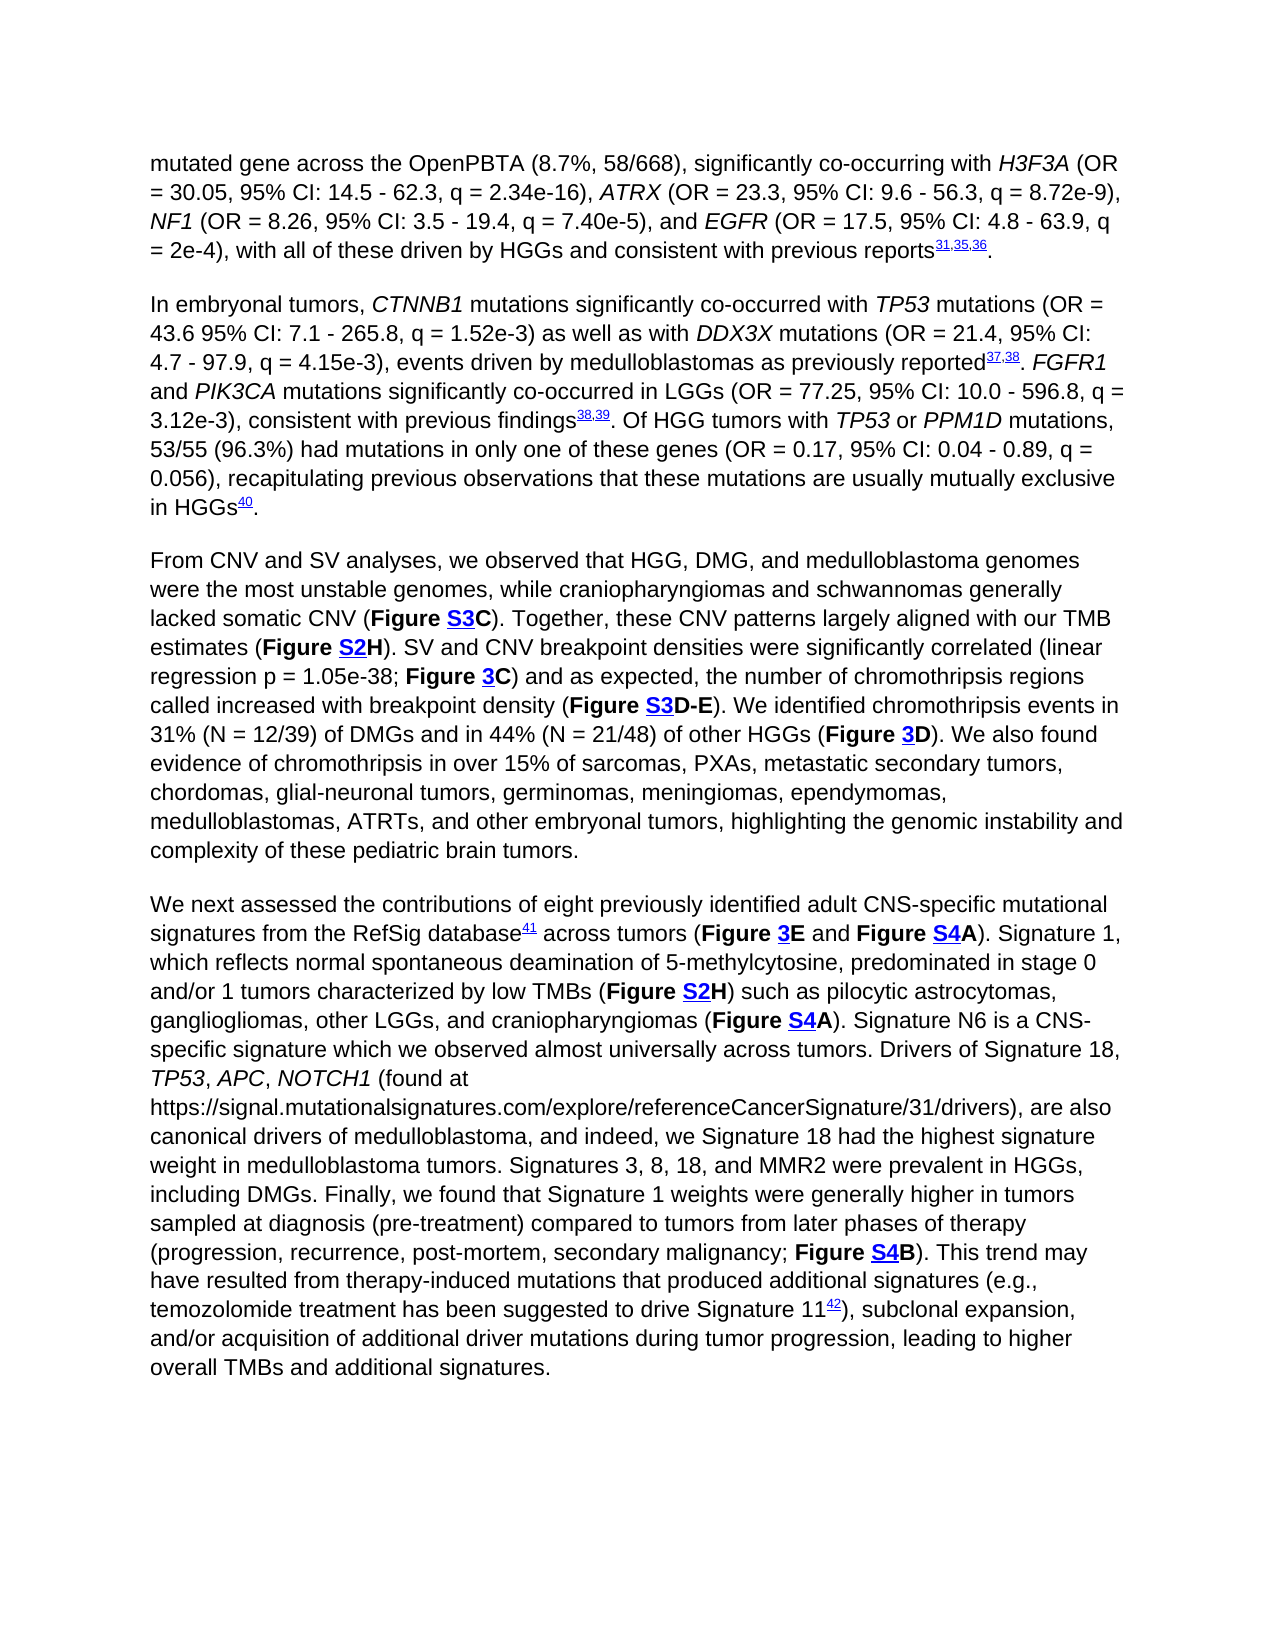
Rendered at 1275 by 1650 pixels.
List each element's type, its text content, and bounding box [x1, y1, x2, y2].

text From CNV and SV analyses, we observed that HGG, DMG, and medulloblastoma genomes were the most unstable genomes, while craniopharyngiomas and schwannomas generally lacked somatic CNV (Figure S3C). Together, these CNV patterns largely aligned with our TMB estimates (Figure S2H). SV and CNV breakpoint densities were significantly correlated (linear regression p = 1.05e-38; Figure 3C) and as expected, the number of chromothripsis regions called increased with breakpoint density (Figure S3D-E). We identified chromothripsis events in 31% (N = 12/39) of DMGs and in 44% (N = 21/48) of other HGGs (Figure 3D). We also found evidence of chromothripsis in over 15% of sarcomas, PXAs, metastatic secondary tumors, chordomas, glial-neuronal tumors, germinomas, meningiomas, ependymomas, medulloblastomas, ATRTs, and other embryonal tumors, highlighting the genomic instability and complexity of these pediatric brain tumors. [150, 547, 1125, 863]
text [150, 150, 1125, 263]
text In embryonal tumors, CTNNB1 mutations significantly co-occurred with TP53 mutations (OR = 43.6 95% CI: 7.1 - 265.8, q = 1.52e-3) as well as with DDX3X mutations (OR = 21.4, 95% CI: 4.7 - 97.9, q = 4.15e-3), events driven by medulloblastomas as previously reported37,38. FGFR1 and PIK3CA mutations significantly co-occurred in LGGs (OR = 77.25, 95% CI: 10.0 - 596.8, q = 3.12e-3), consistent with previous findings38,39. Of HGG tumors with TP53 or PPM1D mutations, 53/55 (96.3%) had mutations in only one of these genes (OR = 0.17, 95% CI: 0.04 - 0.89, q = 0.056), recapitulating previous observations that these mutations are usually mutually exclusive in HGGs40. [150, 291, 1125, 520]
text We next assessed the contributions of eight previously identified adult CNS-specific mutational signatures from the RefSig database41 across tumors (Figure 3E and Figure S4A). Signature 1, which reflects normal spontaneous deamination of 5-methylcytosine, predominated in stage 0 and/or 1 tumors characterized by low TMBs (Figure S2H) such as pilocytic astrocytomas, gangliogliomas, other LGGs, and craniopharyngiomas (Figure S4A). Signature N6 is a CNS-specific signature which we observed almost universally across tumors. Drivers of Signature 18, TP53, APC, NOTCH1 (found at https://signal.mutationalsignatures.com/explore/referenceCancerSignature/31/drivers), are also canonical drivers of medulloblastoma, and indeed, we Signature 18 had the highest signature weight in medulloblastoma tumors. Signatures 3, 8, 18, and MMR2 were prevalent in HGGs, including DMGs. Finally, we found that Signature 1 weights were generally higher in tumors sampled at diagnosis (pre-treatment) compared to tumors from later phases of therapy (progression, recurrence, post-mortem, secondary malignancy; Figure S4B). This trend may have resulted from therapy-induced mutations that produced additional signatures (e.g., temozolomide treatment has been suggested to drive Signature 1142), subclonal expansion, and/or acquisition of additional driver mutations during tumor progression, leading to higher overall TMBs and additional signatures. [150, 891, 1125, 1381]
